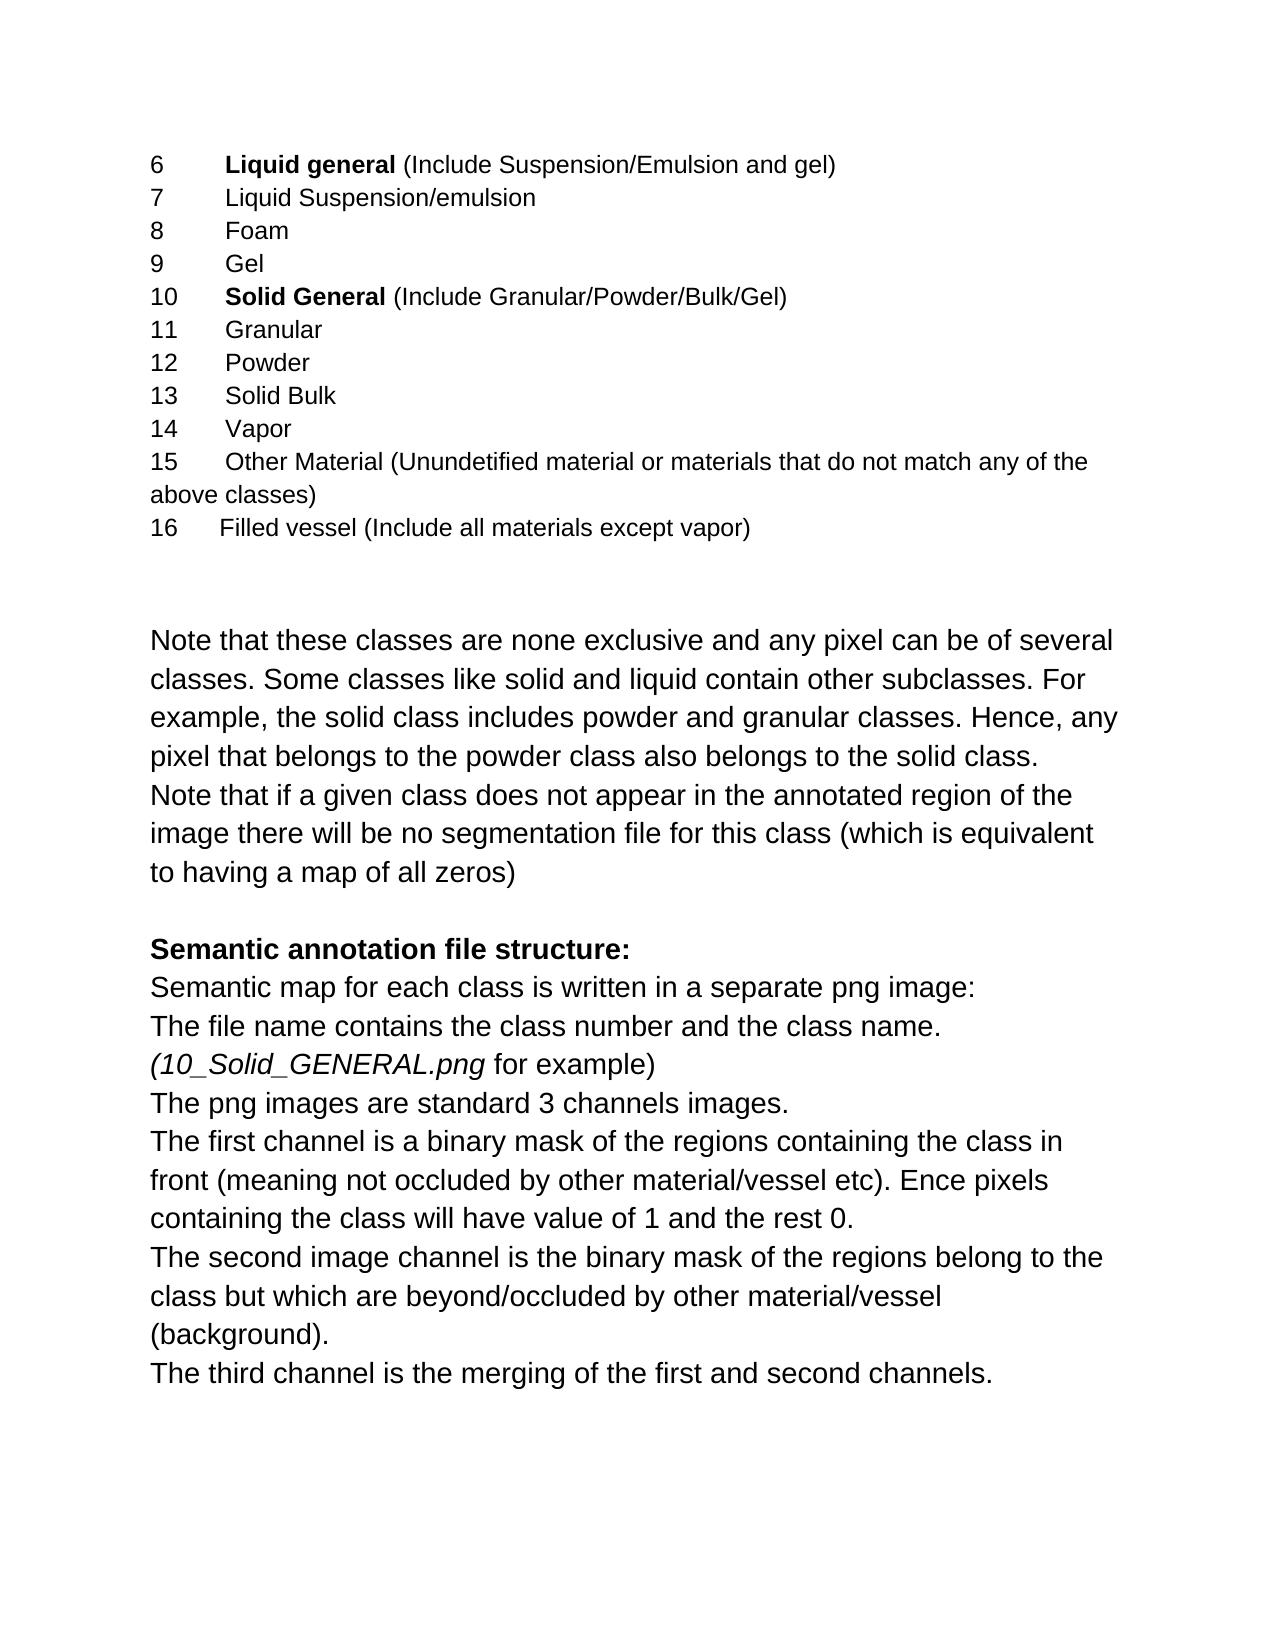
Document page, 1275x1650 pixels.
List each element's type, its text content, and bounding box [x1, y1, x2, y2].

text 15 Other Material (Unundetified material or materials that do not match any of the above classes) [150, 447, 1125, 509]
text 6 Liquid general (Include Suspension/Emulsion and gel) [150, 150, 1125, 179]
text The file name contains the class number and the class name. [150, 1009, 1125, 1042]
text The third channel is the merging of the first and second channels. [150, 1356, 1125, 1389]
text 12 Powder [150, 348, 1125, 377]
text 11 Granular [150, 315, 1125, 344]
text The first channel is a binary mask of the regions containing the class in front (meaning not occluded by other material/vessel etc). Ence pixels containing the class will have value of 1 and the rest 0. [150, 1124, 1125, 1235]
text 16 Filled vessel (Include all materials except vapor) [150, 513, 1125, 542]
text 10 Solid General (Include Granular/Powder/Bulk/Gel) [150, 282, 1125, 311]
text 7 Liquid Suspension/emulsion [150, 183, 1125, 212]
text 9 Gel [150, 249, 1125, 278]
text The png images are standard 3 channels images. [150, 1086, 1125, 1119]
text Semantic annotation file structure: [150, 932, 1125, 965]
text 14 Vapor [150, 414, 1125, 443]
text Note that if a given class does not appear in the annotated region of the image there will be no segmentation file for this class (which is equivalent to having a map of all zeros) [150, 777, 1125, 888]
text The second image channel is the binary mask of the regions belong to the class but which are beyond/occluded by other material/vessel (background). [150, 1240, 1125, 1351]
text Note that these classes are none exclusive and any pixel can be of several classes. Some classes like solid and liquid contain other subclasses. For example, the solid class includes powder and granular classes. Hence, any pixel that belongs to the powder class also belongs to the solid class. [150, 623, 1125, 772]
text 13 Solid Bulk [150, 381, 1125, 410]
text 8 Foam [150, 216, 1125, 245]
text (10_Solid_GENERAL.png for example) [150, 1047, 1125, 1081]
text Semantic map for each class is written in a separate png image: [150, 970, 1125, 1004]
